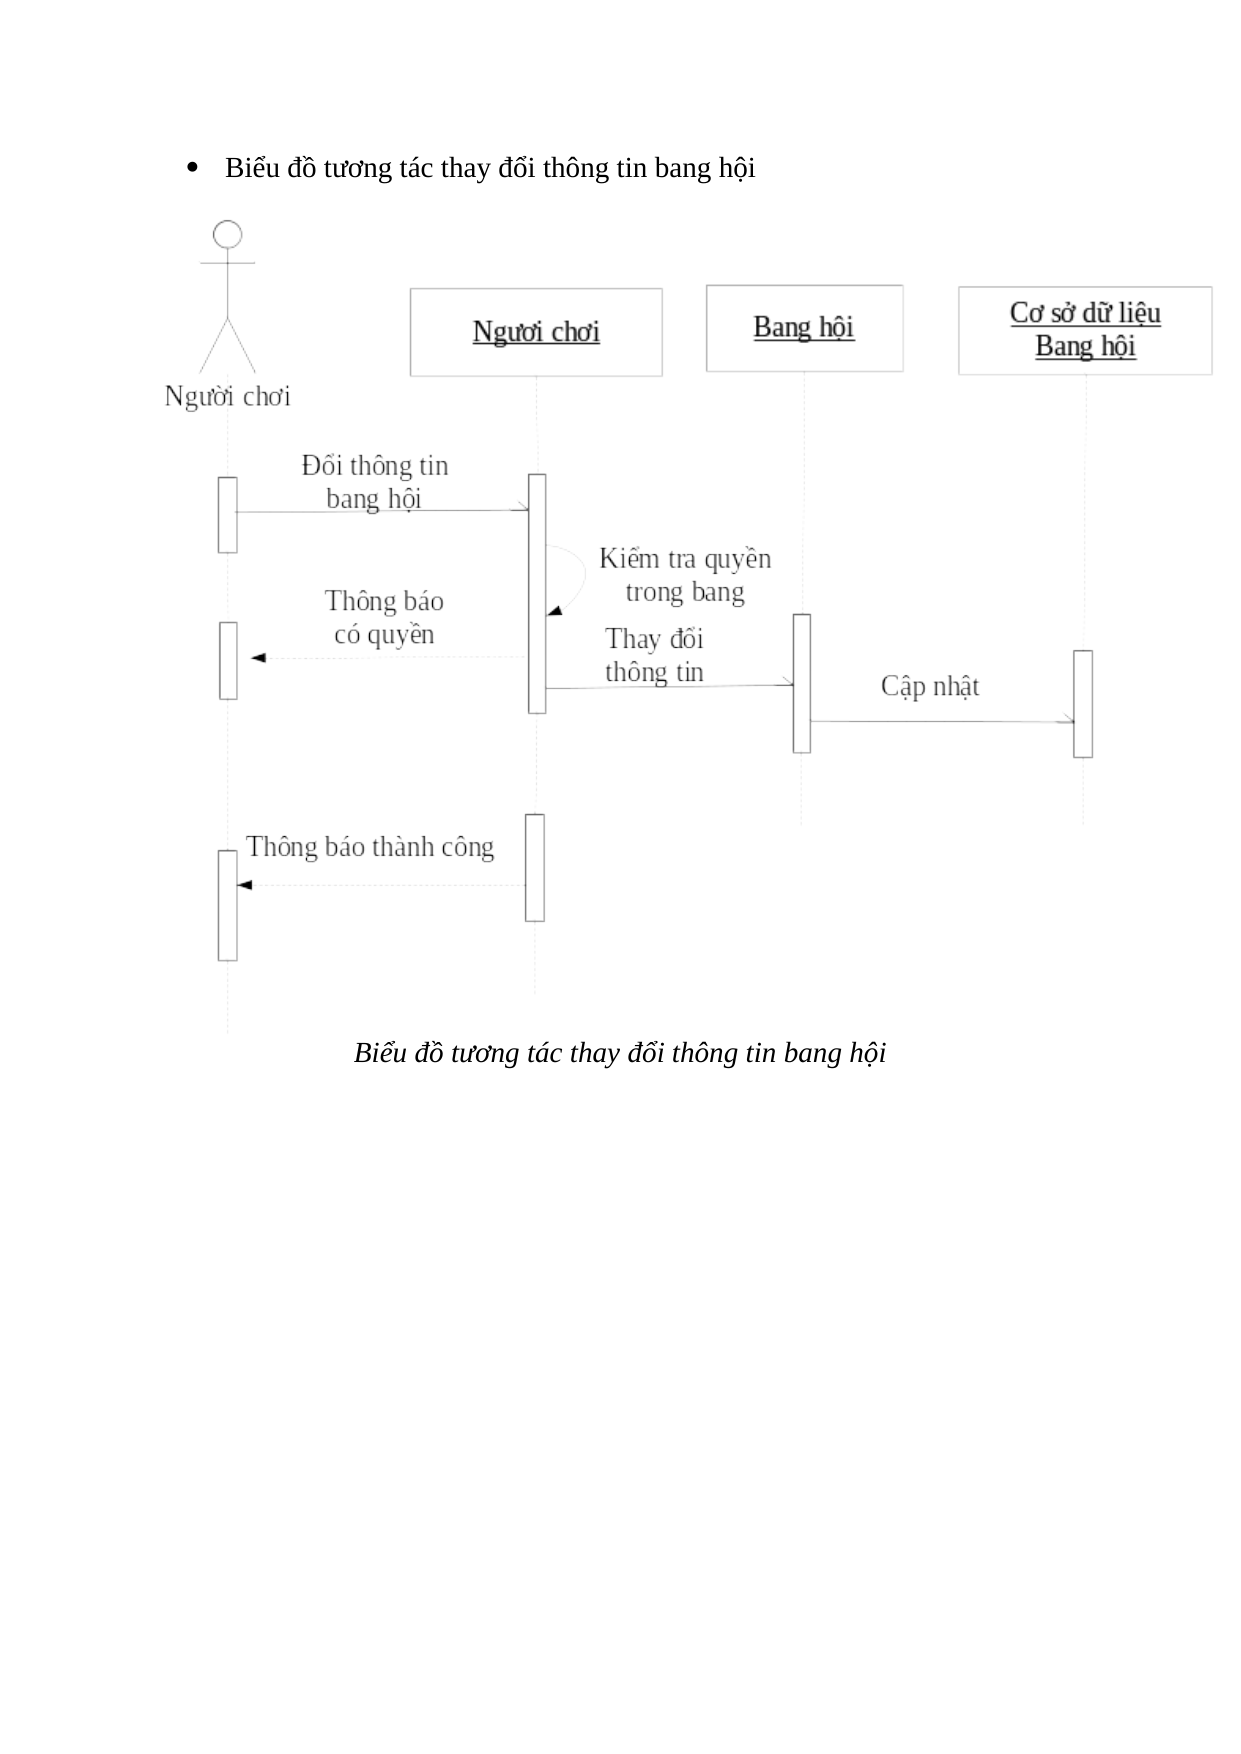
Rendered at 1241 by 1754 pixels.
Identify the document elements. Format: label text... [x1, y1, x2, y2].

text Biểu đồ tương tác thay đổi thông tin bang hội [150, 1035, 1090, 1069]
list Biểu đồ tương tác thay đổi thông tin bang hội [187, 150, 1090, 184]
